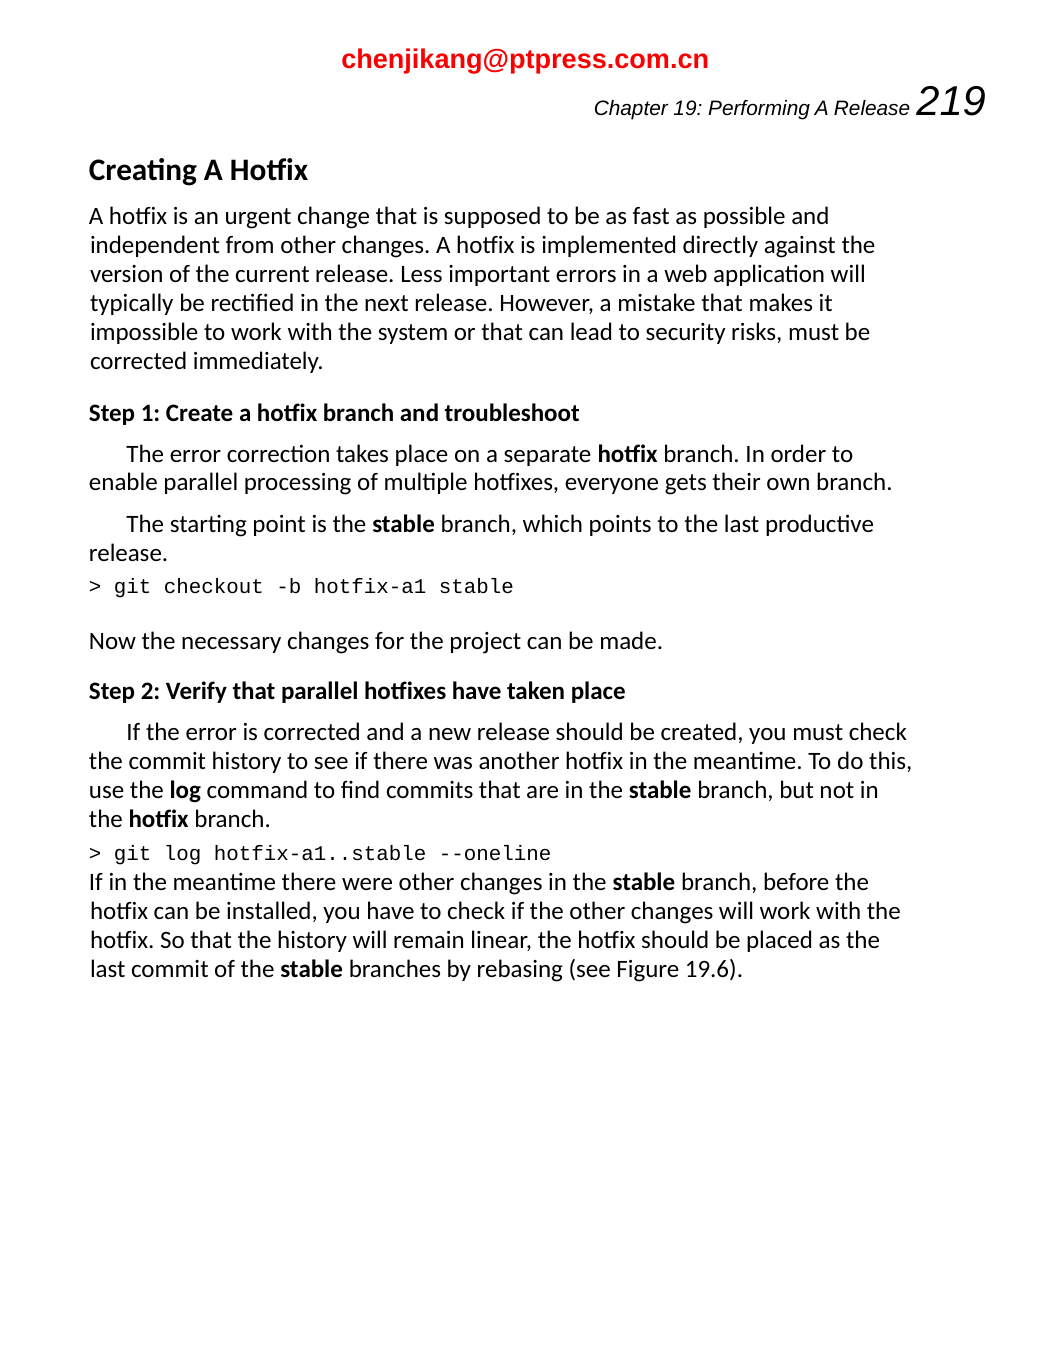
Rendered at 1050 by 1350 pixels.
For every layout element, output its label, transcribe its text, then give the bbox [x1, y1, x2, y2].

subtitle Step 2: Verify that parallel hotfixes have taken place [89, 676, 872, 706]
text A hotfix is an urgent change that is supposed to be as fast as possible and independent from other changes. A hotfix is implemented directly against the version of the current release. Less important errors in a web application will typically be rectified in the next release. However, a mistake that makes it impossible to work with the system or that can lead to security risks, must be corrected immediately. [89, 202, 913, 376]
text If the error is corrected and a new release should be created, you must check the commit history to see if there was another hotfix in the meantime. To do this, use the log command to find commits that are in the stable branch, but not in the hotfix branch. [89, 717, 913, 834]
text > git log hotfix-a1..stable --oneline [89, 843, 905, 866]
text > git checkout -b hotfix-a1 stable [89, 576, 905, 600]
subtitle Step 1: Create a hotfix branch and troubleshoot [89, 397, 872, 427]
text Now the necessary changes for the project can be made. [89, 626, 913, 655]
text The error correction takes place on a separate hotfix branch. In order to enable parallel processing of multiple hotfixes, everyone gets their own branch. [89, 439, 913, 497]
text If in the meantime there were other changes in the stable branch, before the hotfix can be installed, you have to check if the other changes will work with the hotfix. So that the history will remain linear, the hotfix should be placed as the last commit of the stable branches by rebasing (see Figure 19.6). [89, 867, 913, 983]
subtitle Creating A Hotfix [89, 150, 872, 188]
text The starting point is the stable branch, which points to the last productive release. [89, 509, 913, 567]
